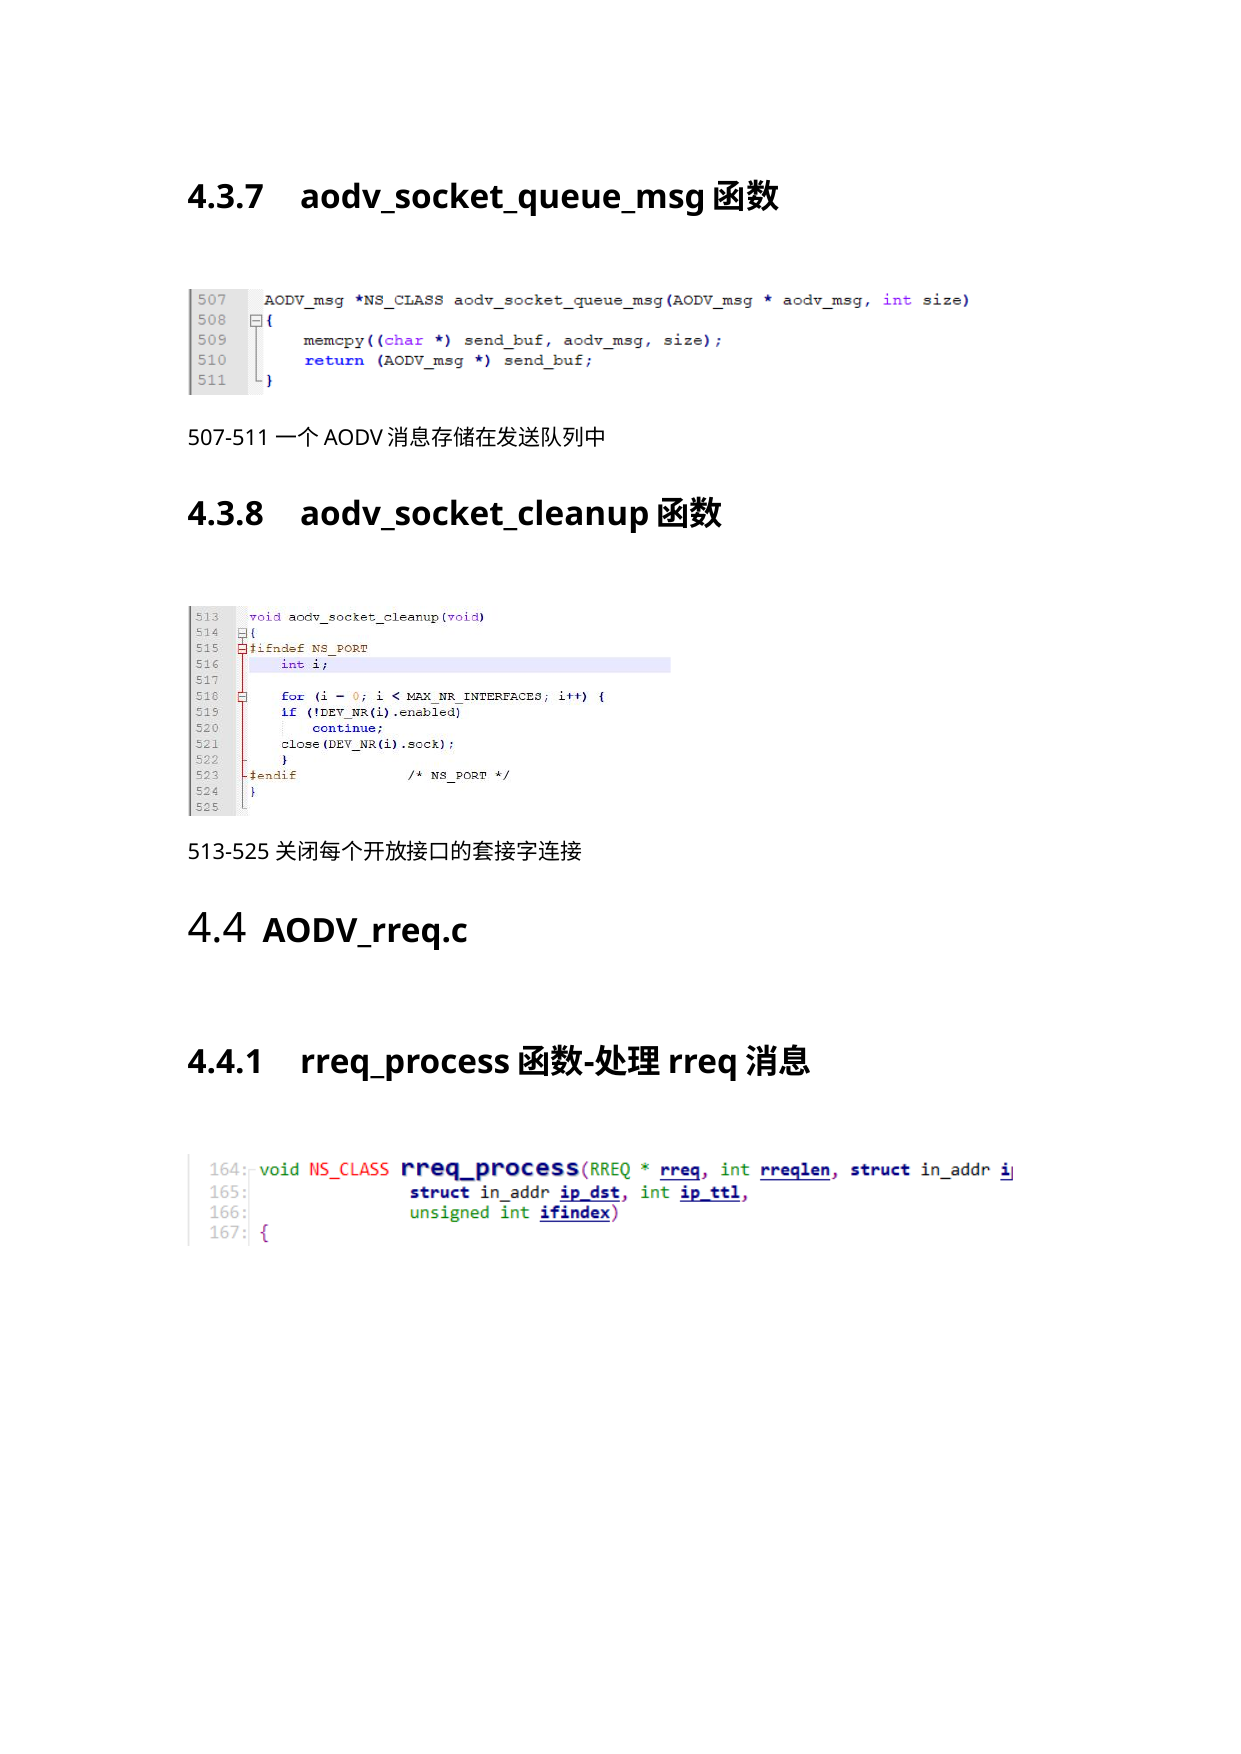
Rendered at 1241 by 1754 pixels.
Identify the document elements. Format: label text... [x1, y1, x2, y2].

text 507-511 一个AODV消息存储在发送队列中 [187, 419, 1053, 452]
subtitle aodv_socket_cleanup函数 [187, 479, 1053, 544]
subtitle rreq_process函数-处理rreq消息 [187, 1027, 1053, 1092]
picture [187, 289, 1053, 395]
subtitle aodv_socket_queue_msg函数 [187, 162, 1053, 227]
picture [187, 606, 671, 816]
picture [187, 1154, 1018, 1246]
subtitle AODV_rreq.c [187, 893, 1053, 958]
text 513-525 关闭每个开放接口的套接字连接 [187, 834, 1053, 866]
